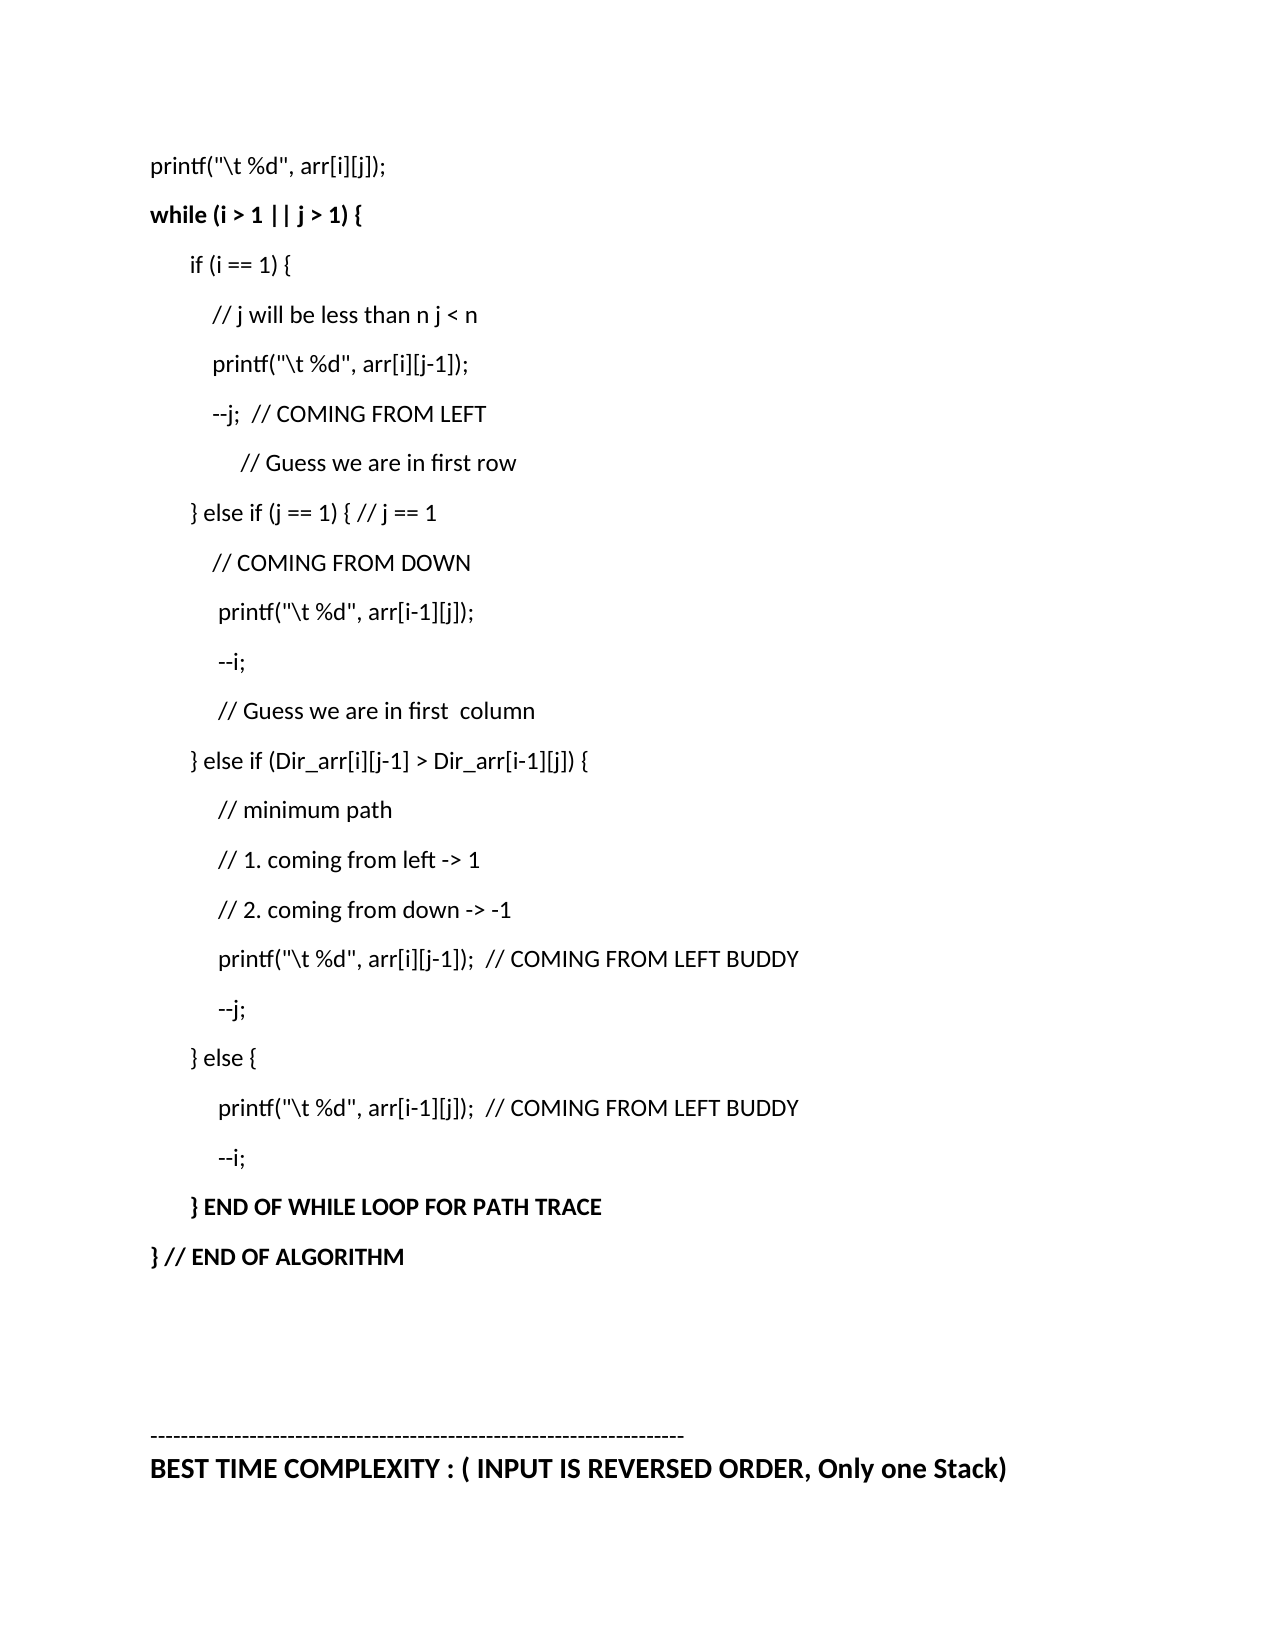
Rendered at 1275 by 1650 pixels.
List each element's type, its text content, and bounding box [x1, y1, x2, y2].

text } END OF WHILE LOOP FOR PATH TRACE [150, 1191, 1125, 1222]
text printf("\t %d", arr[i][j]); [150, 150, 1125, 181]
text --i; [150, 646, 1125, 676]
text // Guess we are in first column [150, 695, 1125, 726]
text if (i == 1) { [150, 249, 1125, 280]
text } else if (j == 1) { // j == 1 [150, 497, 1125, 528]
text // COMING FROM DOWN [150, 547, 1125, 577]
text } else if (Dir_arr[i][j-1] > Dir_arr[i-1][j]) { [150, 745, 1125, 776]
text --i; [150, 1142, 1125, 1172]
text // minimum path [150, 794, 1125, 825]
text ---------------------------------------------------------------------- [150, 1420, 1125, 1451]
text printf("\t %d", arr[i-1][j]); // COMING FROM LEFT BUDDY [150, 1092, 1125, 1123]
text // 1. coming from left -> 1 [150, 844, 1125, 875]
text BEST TIME COMPLEXITY : ( INPUT IS REVERSED ORDER, Only one Stack) [150, 1451, 1125, 1486]
text --j; // COMING FROM LEFT [150, 398, 1125, 428]
text // 2. coming from down -> -1 [150, 894, 1125, 924]
text printf("\t %d", arr[i][j-1]); // COMING FROM LEFT BUDDY [150, 943, 1125, 974]
text } // END OF ALGORITHM [150, 1241, 1125, 1271]
text printf("\t %d", arr[i-1][j]); [150, 596, 1125, 627]
text } else { [150, 1042, 1125, 1073]
text printf("\t %d", arr[i][j-1]); [150, 348, 1125, 379]
text // Guess we are in first row [150, 447, 1125, 478]
text --j; [150, 993, 1125, 1023]
text while (i > 1 || j > 1) { [150, 199, 1125, 230]
text // j will be less than n j < n [150, 299, 1125, 329]
